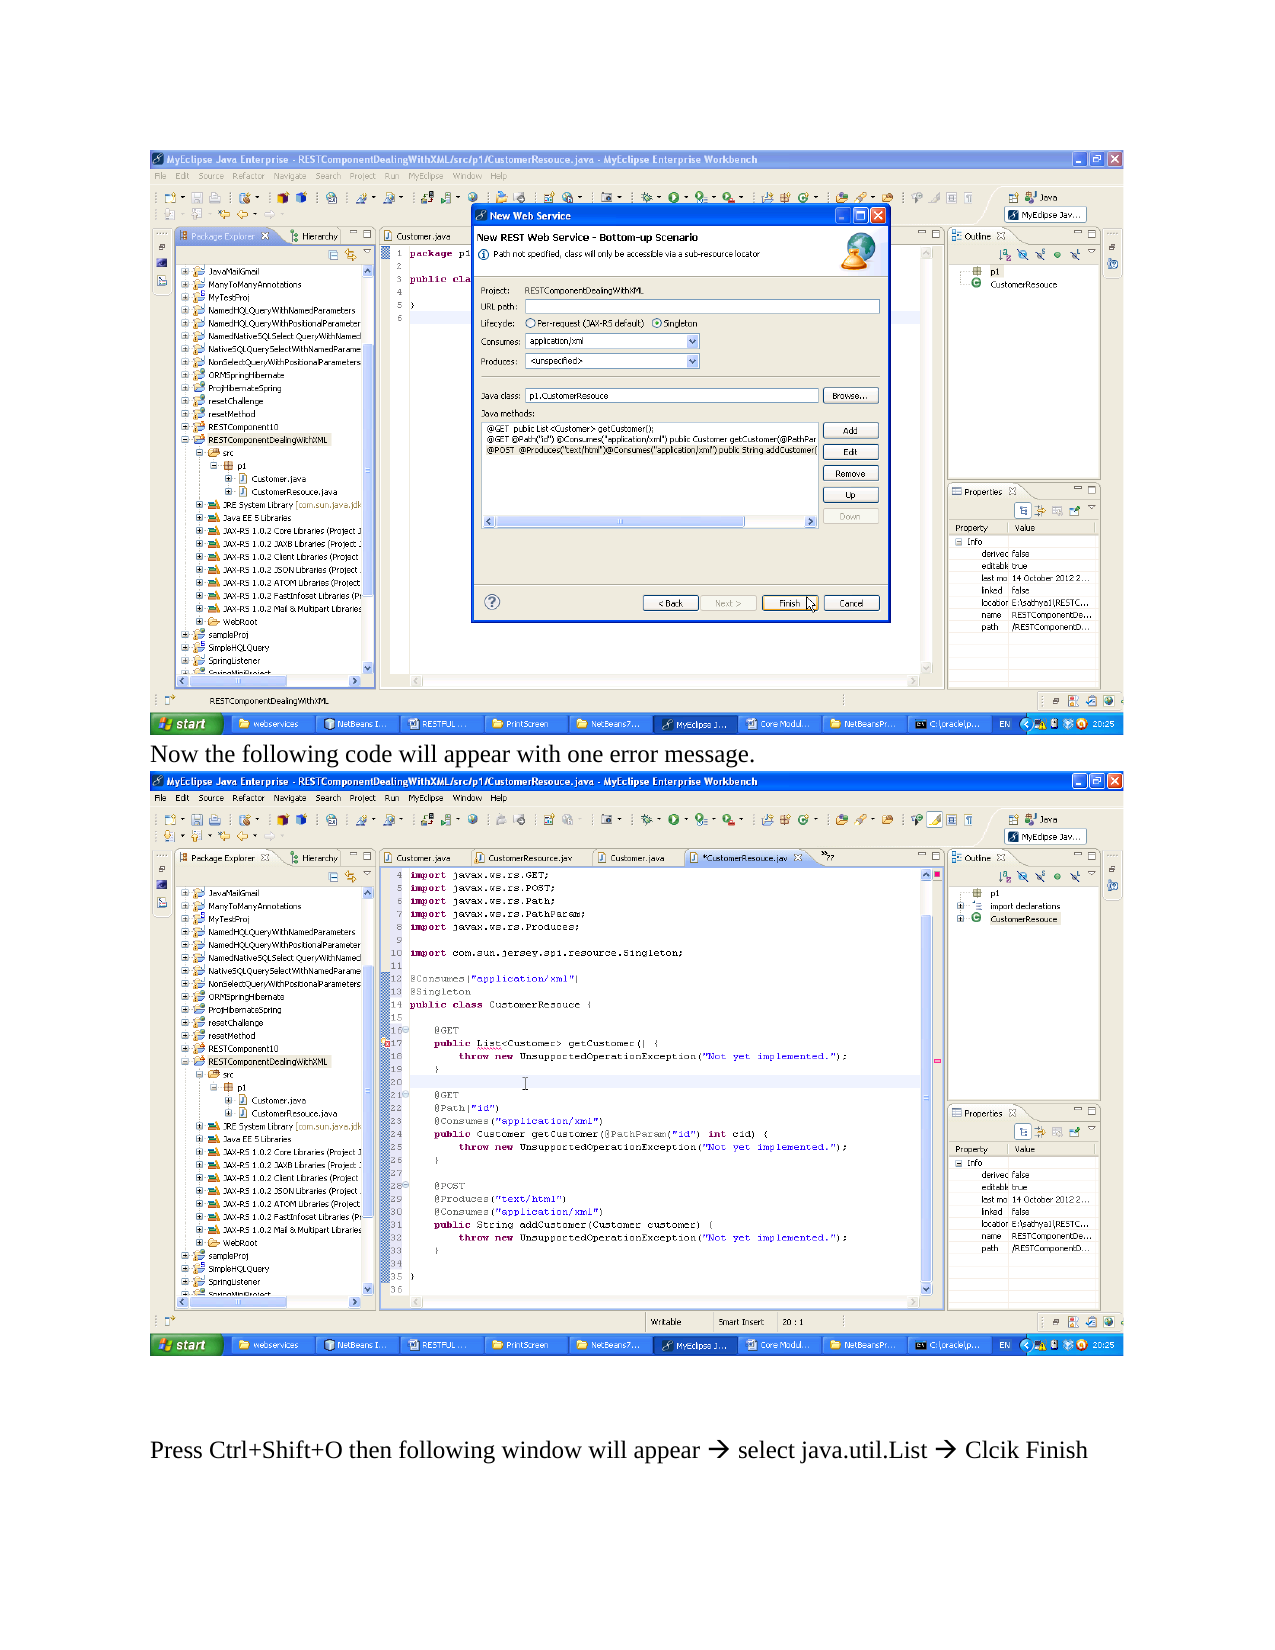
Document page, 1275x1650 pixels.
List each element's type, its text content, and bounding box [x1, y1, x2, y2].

picture [150, 771, 1124, 1356]
picture [150, 150, 1124, 735]
text Press Ctrl+Shift+O then following window will appear select java.util.List Clcik Finish [150, 1435, 1125, 1463]
